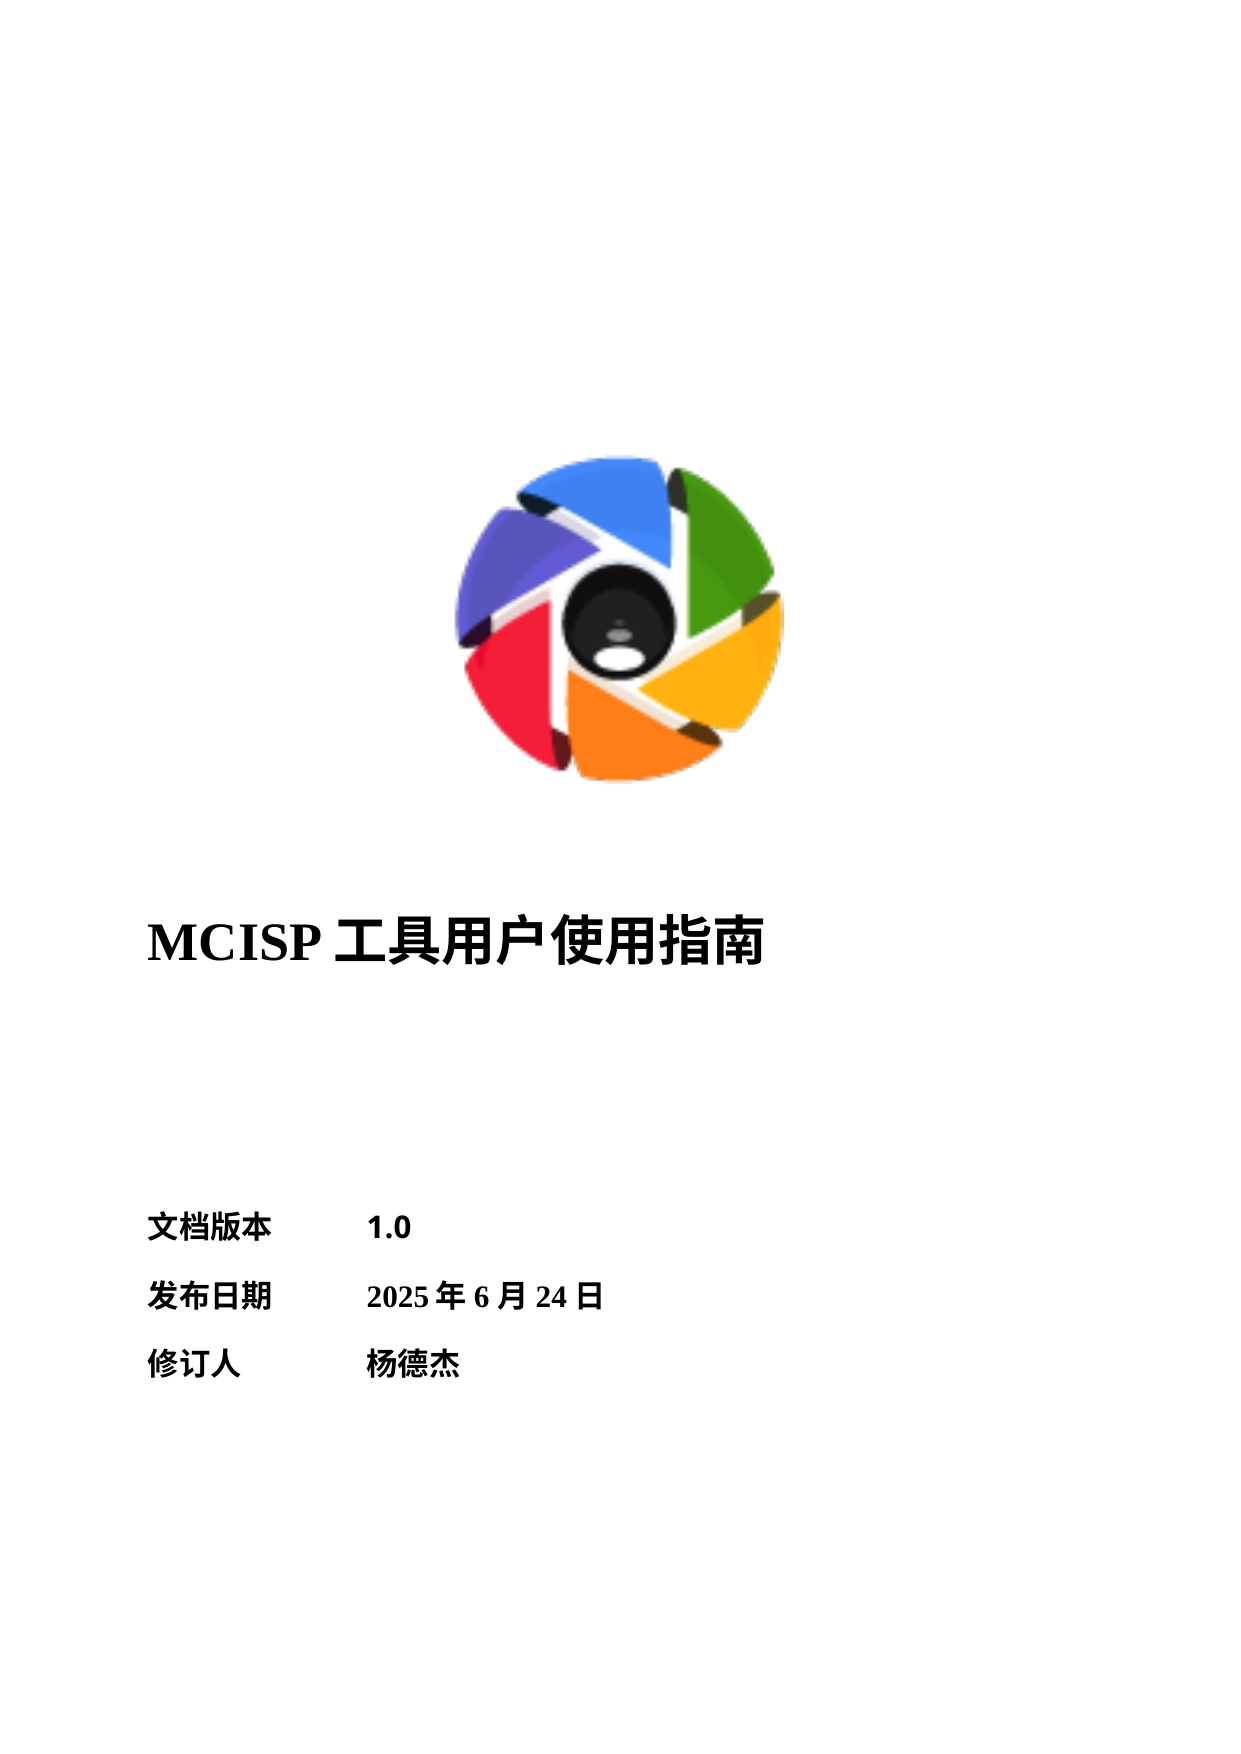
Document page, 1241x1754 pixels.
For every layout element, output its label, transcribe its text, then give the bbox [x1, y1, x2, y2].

text MCISP工具用户使用指南 [148, 886, 1092, 988]
text 发布日期 2025年 6 月 24 日 [148, 1259, 1092, 1327]
picture [415, 415, 826, 826]
text 修订人 杨德杰 [148, 1327, 1092, 1395]
text 文档版本 1.0 [148, 1191, 1092, 1259]
